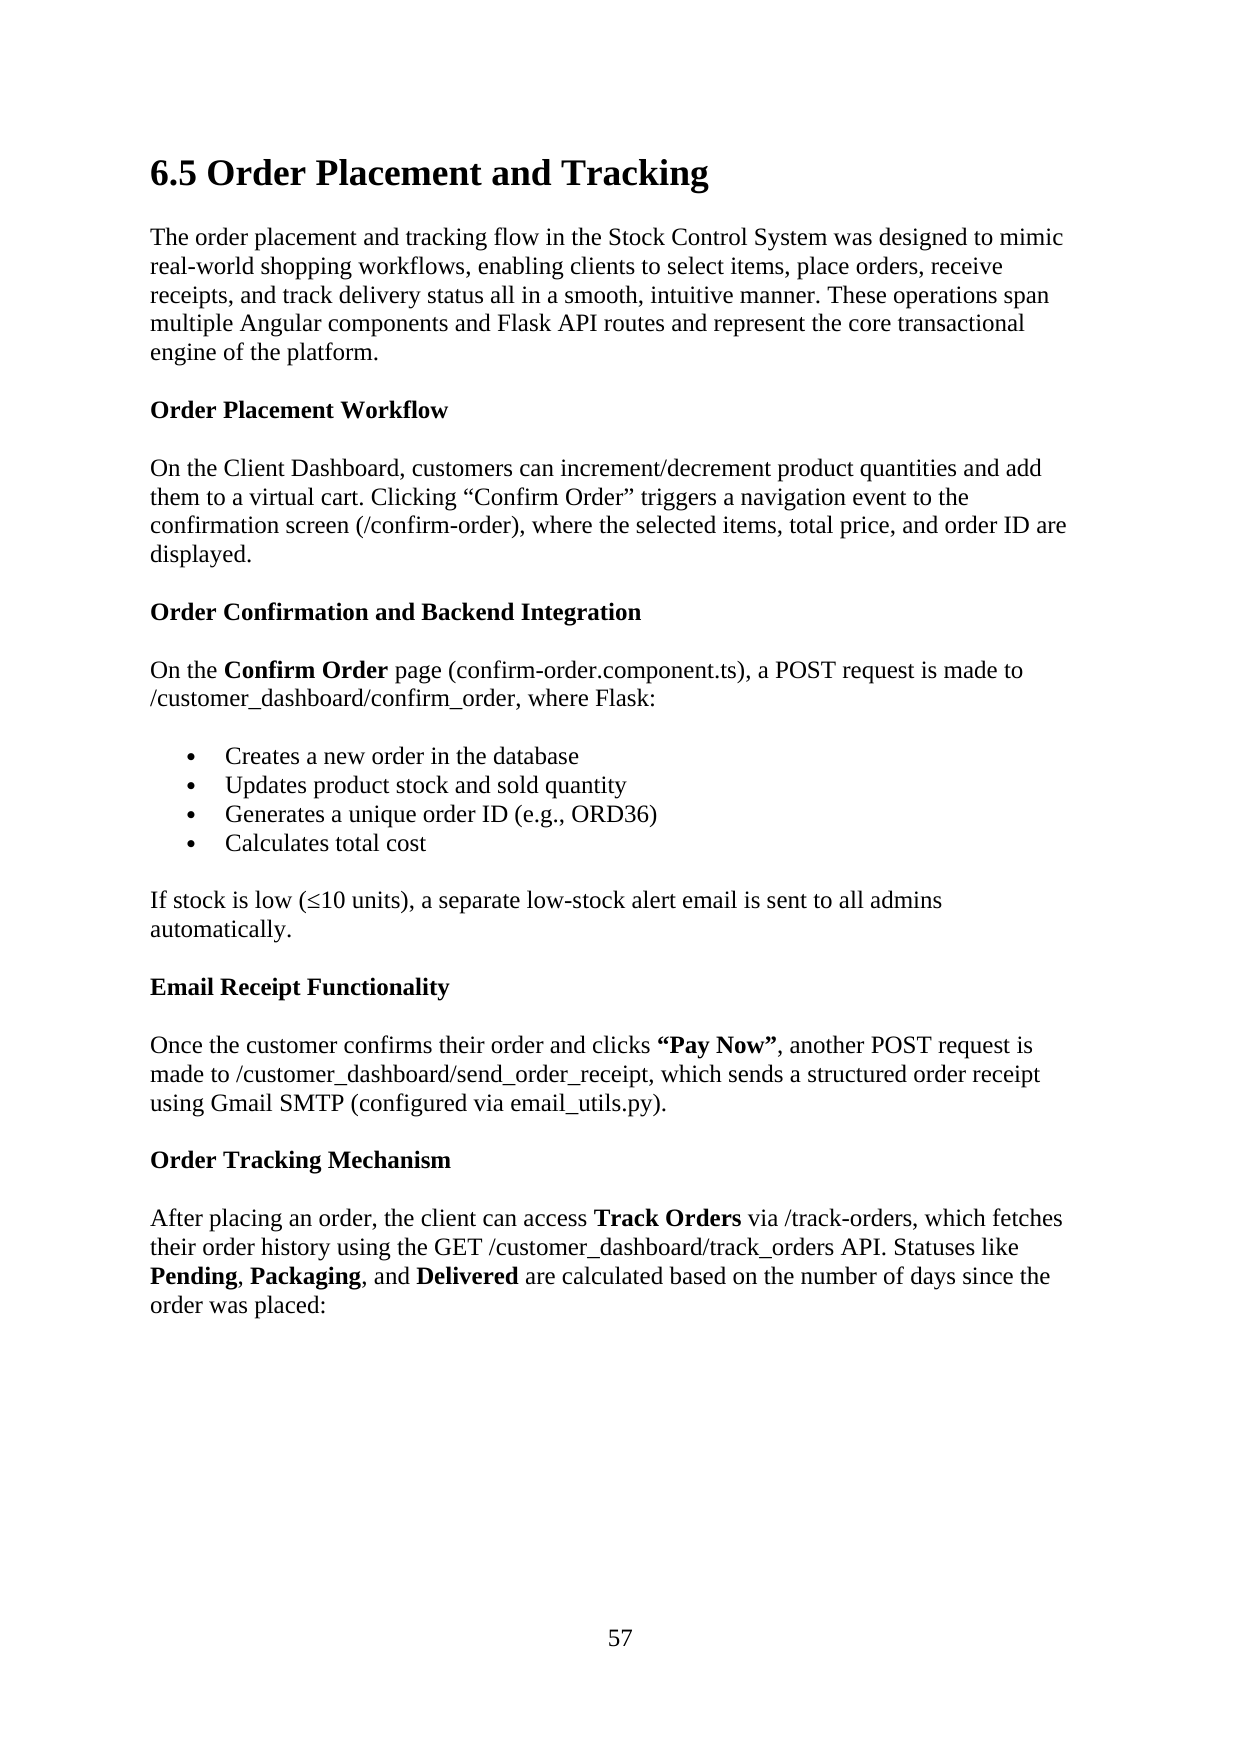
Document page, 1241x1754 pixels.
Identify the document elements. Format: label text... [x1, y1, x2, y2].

list Generates a unique order ID (e.g., ORD36) [187, 799, 1090, 828]
text Email Receipt Functionality [150, 972, 1090, 1001]
text On the Client Dashboard, customers can increment/decrement product quantities and add them to a virtual cart. Clicking “Confirm Order” triggers a navigation event to the confirmation screen (/confirm-order), where the selected items, total price, and order ID are displayed. Order Confirmation and Backend Integration [150, 453, 1090, 626]
list Calculates total cost [187, 828, 1090, 856]
text Order Placement Workflow [150, 395, 1090, 424]
text On the Confirm Order page (confirm-order.component.ts), a POST request is made to /customer_dashboard/confirm_order, where Flask: [150, 655, 1090, 712]
list Updates product stock and sold quantity [187, 770, 1090, 799]
text If stock is low (≤10 units), a separate low-stock alert email is sent to all admins automatically. [150, 886, 1090, 943]
text 6.5 Order Placement and Tracking [150, 150, 1090, 193]
text The order placement and tracking flow in the Stock Control System was designed to mimic real-world shopping workflows, enabling clients to select items, place orders, receive receipts, and track delivery status all in a smooth, intuitive manner. These operations span multiple Angular components and Flask API routes and represent the core transactional engine of the platform. [150, 222, 1090, 366]
list Creates a new order in the database [187, 741, 1090, 770]
text After placing an order, the client can access Track Orders via /track-orders, which fetches their order history using the GET /customer_dashboard/track_orders API. Statuses like Pending, Packaging, and Delivered are calculated based on the number of days since the order was placed: [150, 1203, 1090, 1318]
text Once the customer confirms their order and clicks “Pay Now”, another POST request is made to /customer_dashboard/send_order_receipt, which sends a structured order receipt using Gmail SMTP (configured via email_utils.py). [150, 1030, 1090, 1116]
text Order Tracking Mechanism [150, 1146, 1090, 1174]
